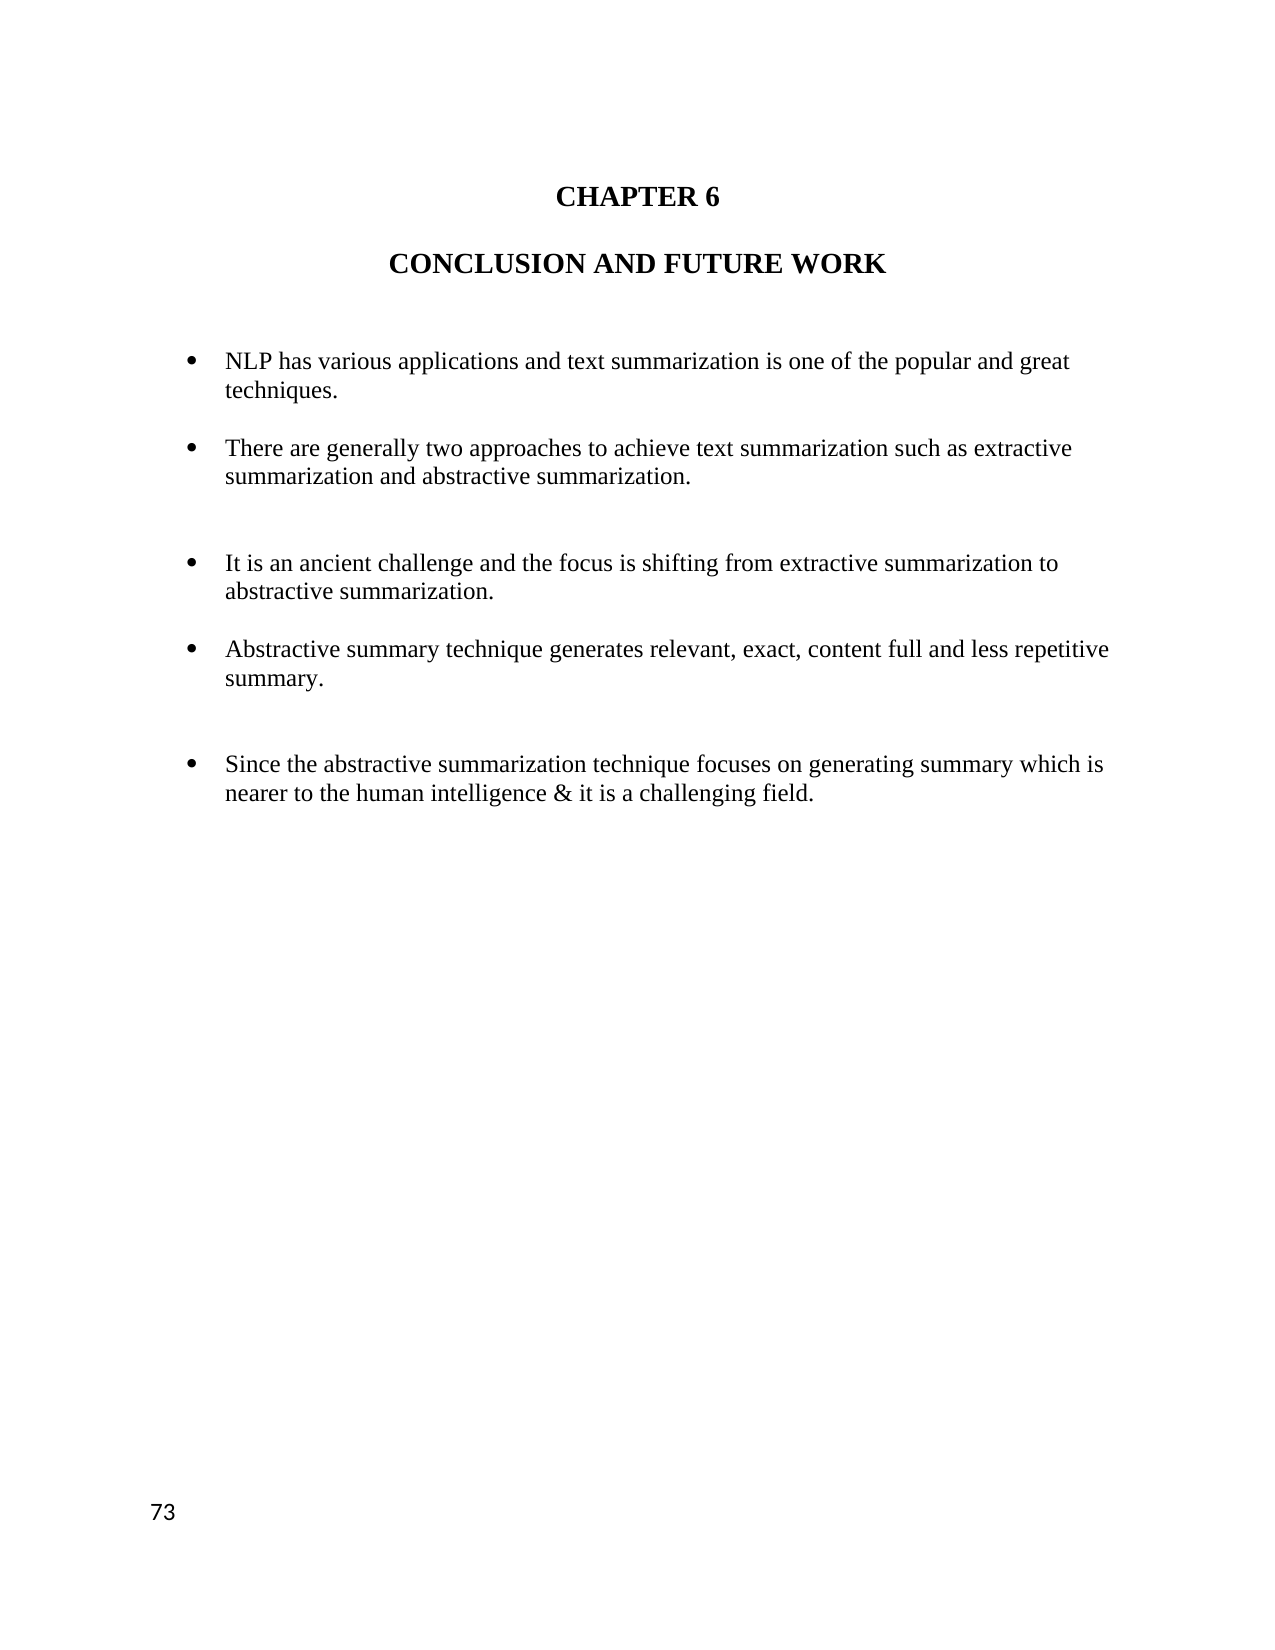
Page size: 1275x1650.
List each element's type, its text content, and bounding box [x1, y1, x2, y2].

list There are generally two approaches to achieve text summarization such as extractive summarization and abstractive summarization. [187, 433, 1125, 490]
list Abstractive summary technique generates relevant, exact, content full and less repetitive summary. [187, 634, 1125, 691]
list NLP has various applications and text summarization is one of the popular and great techniques. [187, 346, 1125, 404]
text CONCLUSION AND FUTURE WORK [150, 246, 1125, 279]
list Since the abstractive summarization technique focuses on generating summary which is nearer to the human intelligence & it is a challenging field. [187, 749, 1125, 806]
list It is an ancient challenge and the focus is shifting from extractive summarization to abstractive summarization. [187, 548, 1125, 605]
text CHAPTER 6 [150, 179, 1125, 212]
